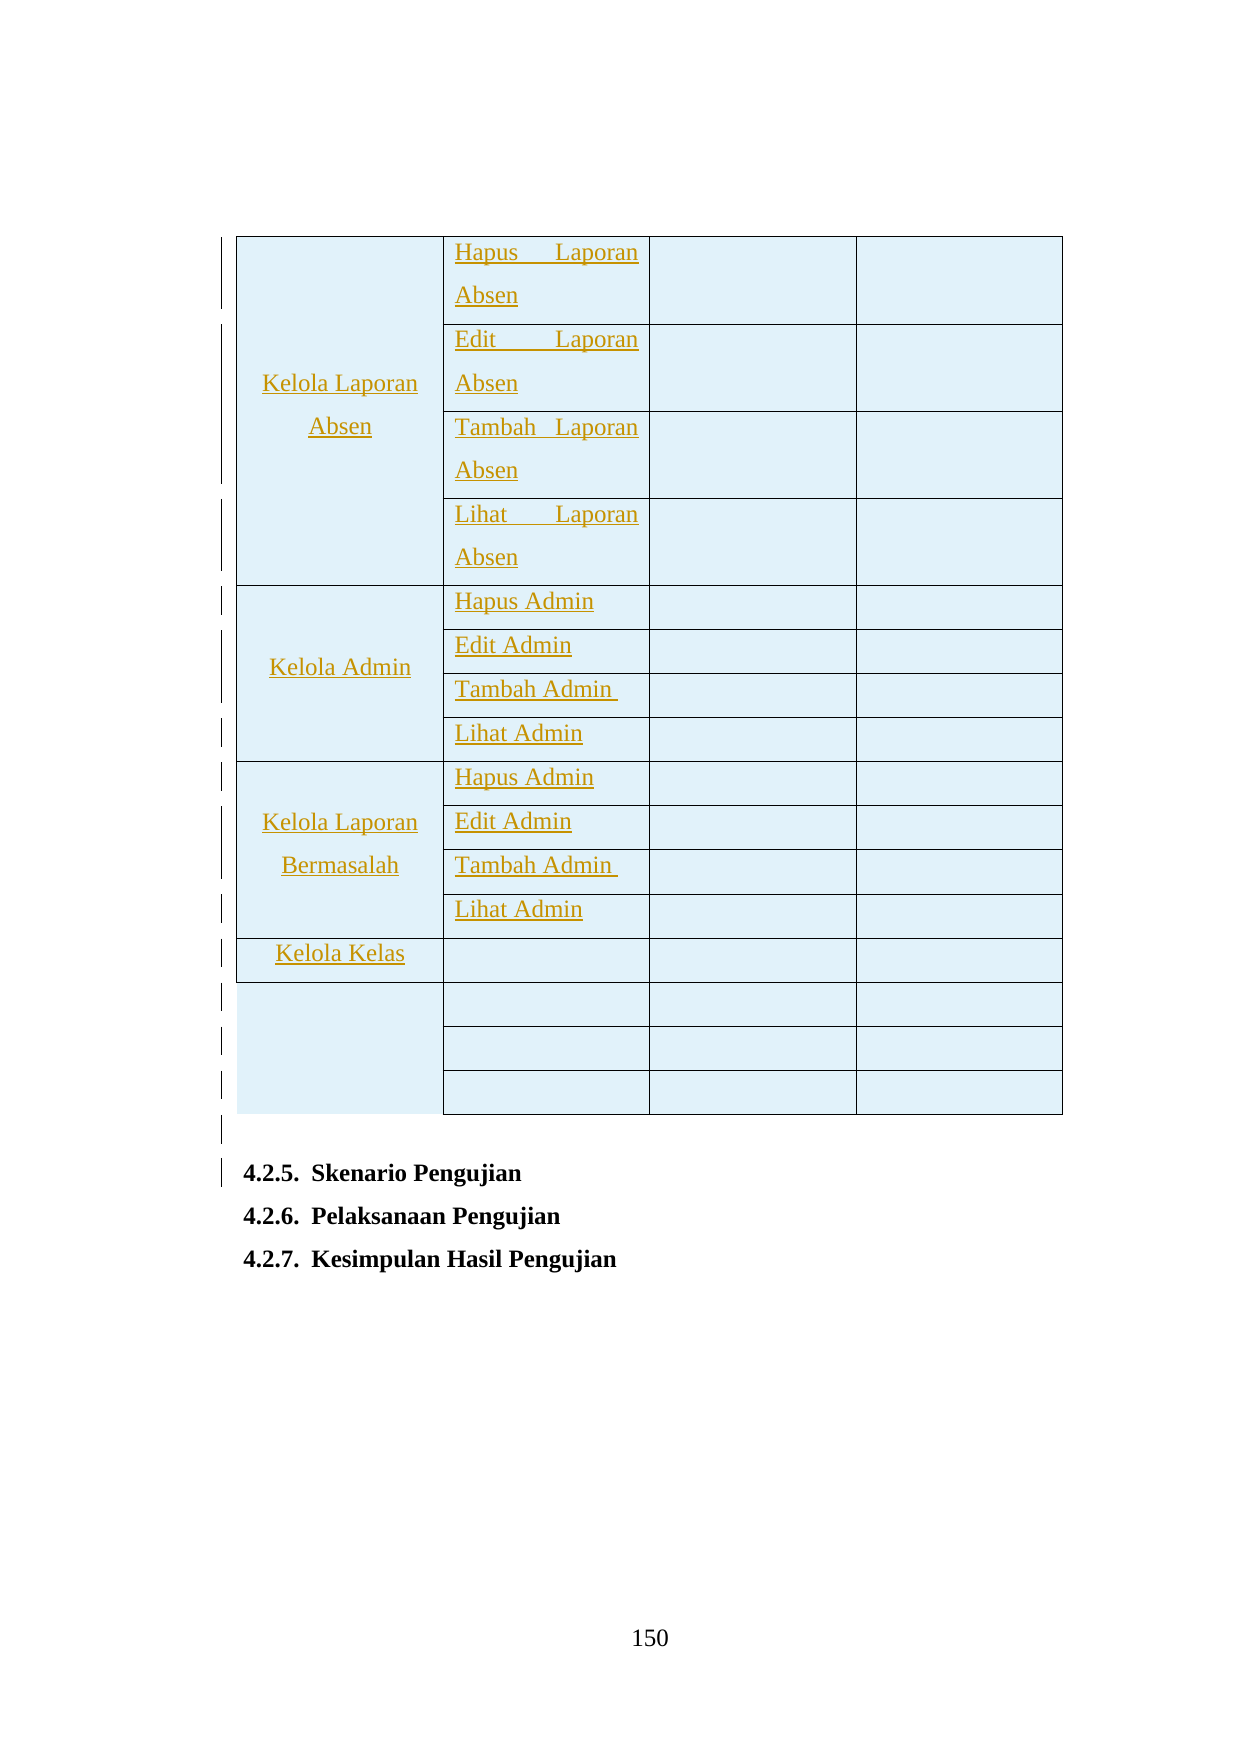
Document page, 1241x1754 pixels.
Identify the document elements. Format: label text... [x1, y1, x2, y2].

subtitle Skenario Pengujian [243, 1158, 1063, 1187]
subtitle Pelaksanaan Pengujian [243, 1201, 1063, 1230]
subtitle Kesimpulan Hasil Pengujian [243, 1244, 1063, 1273]
